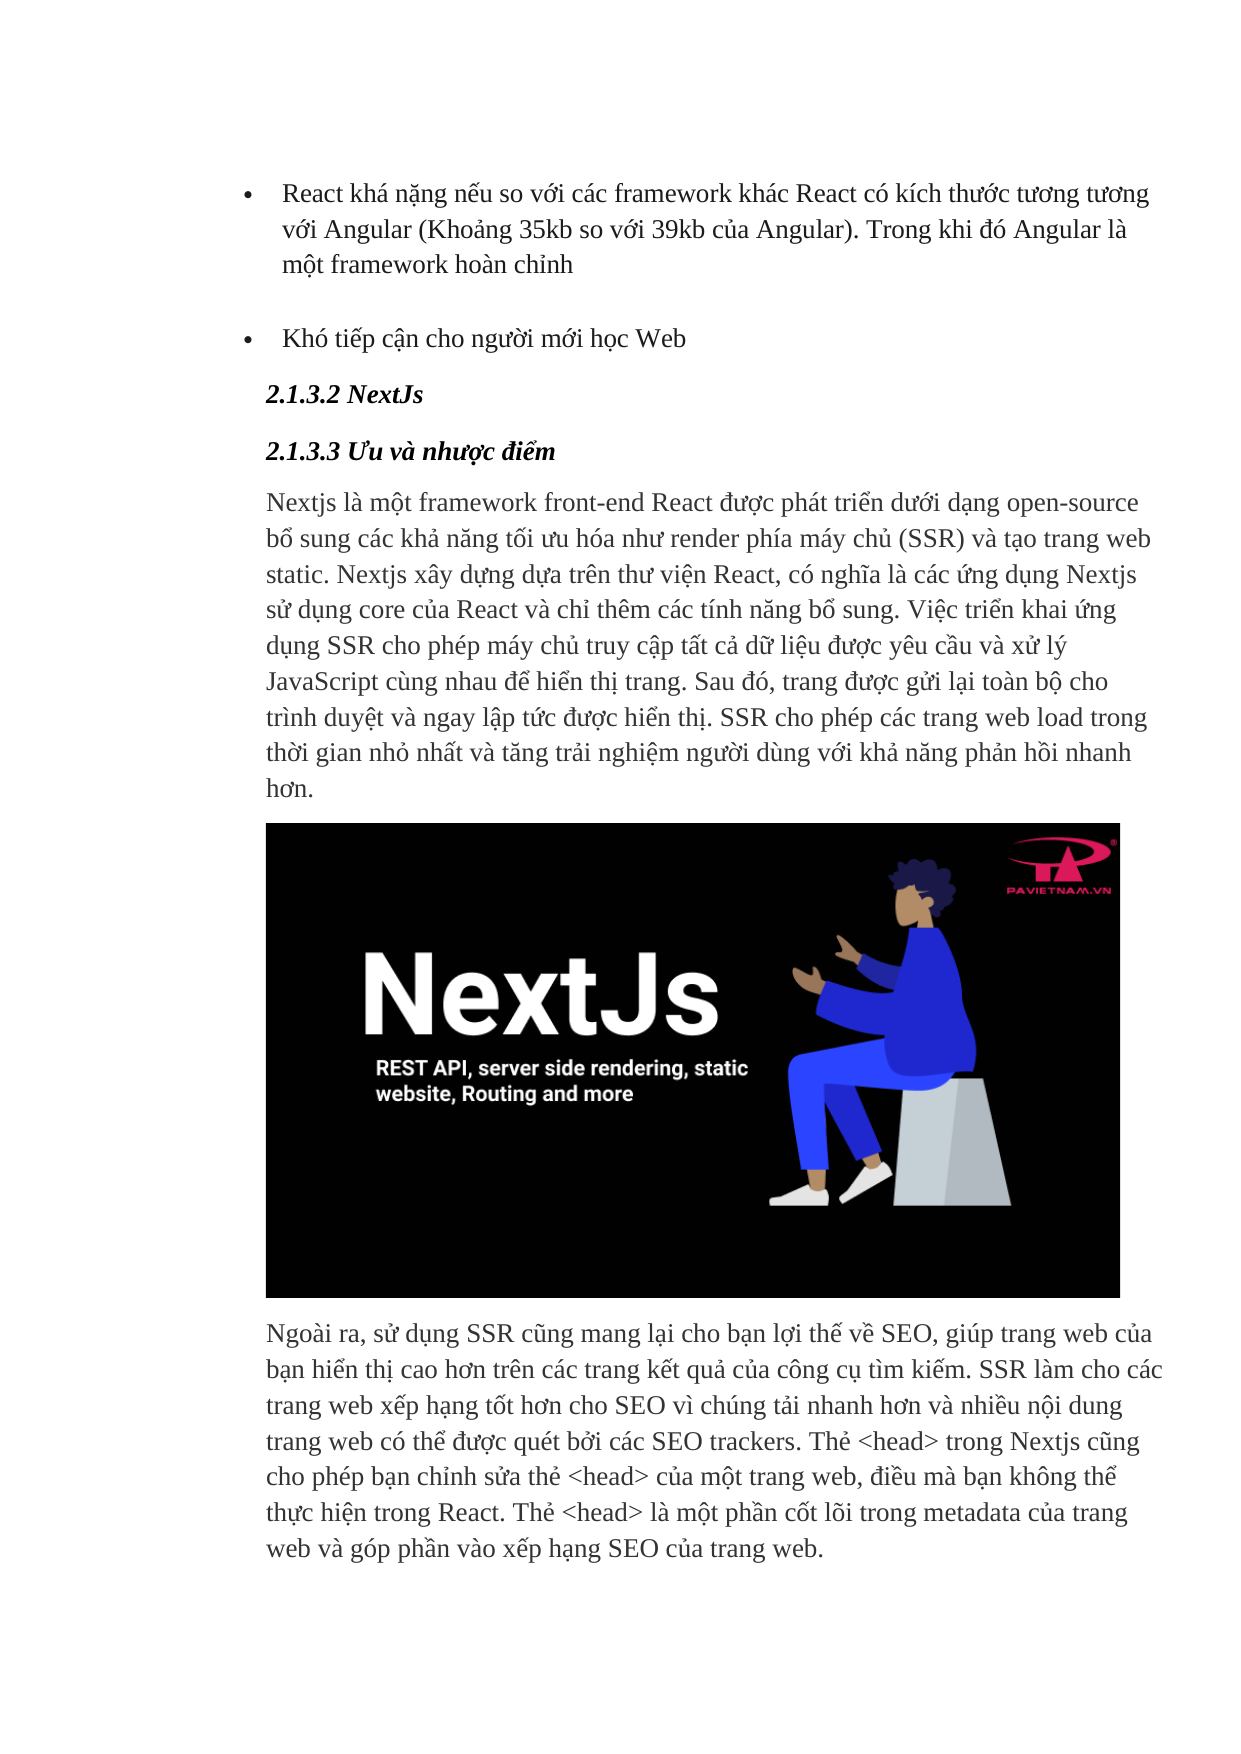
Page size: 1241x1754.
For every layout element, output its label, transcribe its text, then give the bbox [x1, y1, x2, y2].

picture [265, 823, 1121, 1298]
list Khó tiếp cận cho người mới học Web [244, 322, 1166, 353]
list React khá nặng nếu so với các framework khác React có kích thước tương tương với Angular (Khoảng 35kb so với 39kb của Angular). Trong khi đó Angular là một framework hoàn chỉnh [244, 177, 1166, 280]
subtitle 2.1.3.2 NextJs [207, 378, 1166, 409]
subtitle 2.1.3.3 Ưu và nhược điểm [207, 435, 1166, 466]
text Ngoài ra, sử dụng SSR cũng mang lại cho bạn lợi thế về SEO, giúp trang web của bạn hiển thị cao hơn trên các trang kết quả của công cụ tìm kiếm. SSR làm cho các trang web xếp hạng tốt hơn cho SEO vì chúng tải nhanh hơn và nhiều nội dung trang web có thể được quét bởi các SEO trackers. Thẻ <head> trong Nextjs cũng cho phép bạn chỉnh sửa thẻ <head> của một trang web, điều mà bạn không thể thực hiện trong React. Thẻ <head> là một phần cốt lõi trong metadata của trang web và góp phần vào xếp hạng SEO của trang web. [266, 1318, 1166, 1563]
text Nextjs là một framework front-end React được phát triển dưới dạng open-source bổ sung các khả năng tối ưu hóa như render phía máy chủ (SSR) và tạo trang web static. Nextjs xây dựng dựa trên thư viện React, có nghĩa là các ứng dụng Nextjs sử dụng core của React và chỉ thêm các tính năng bổ sung. Việc triển khai ứng dụng SSR cho phép máy chủ truy cập tất cả dữ liệu được yêu cầu và xử lý JavaScript cùng nhau để hiển thị trang. Sau đó, trang được gửi lại toàn bộ cho trình duyệt và ngay lập tức được hiển thị. SSR cho phép các trang web load trong thời gian nhỏ nhất và tăng trải nghiệm người dùng với khả năng phản hồi nhanh hơn. [266, 486, 1166, 803]
